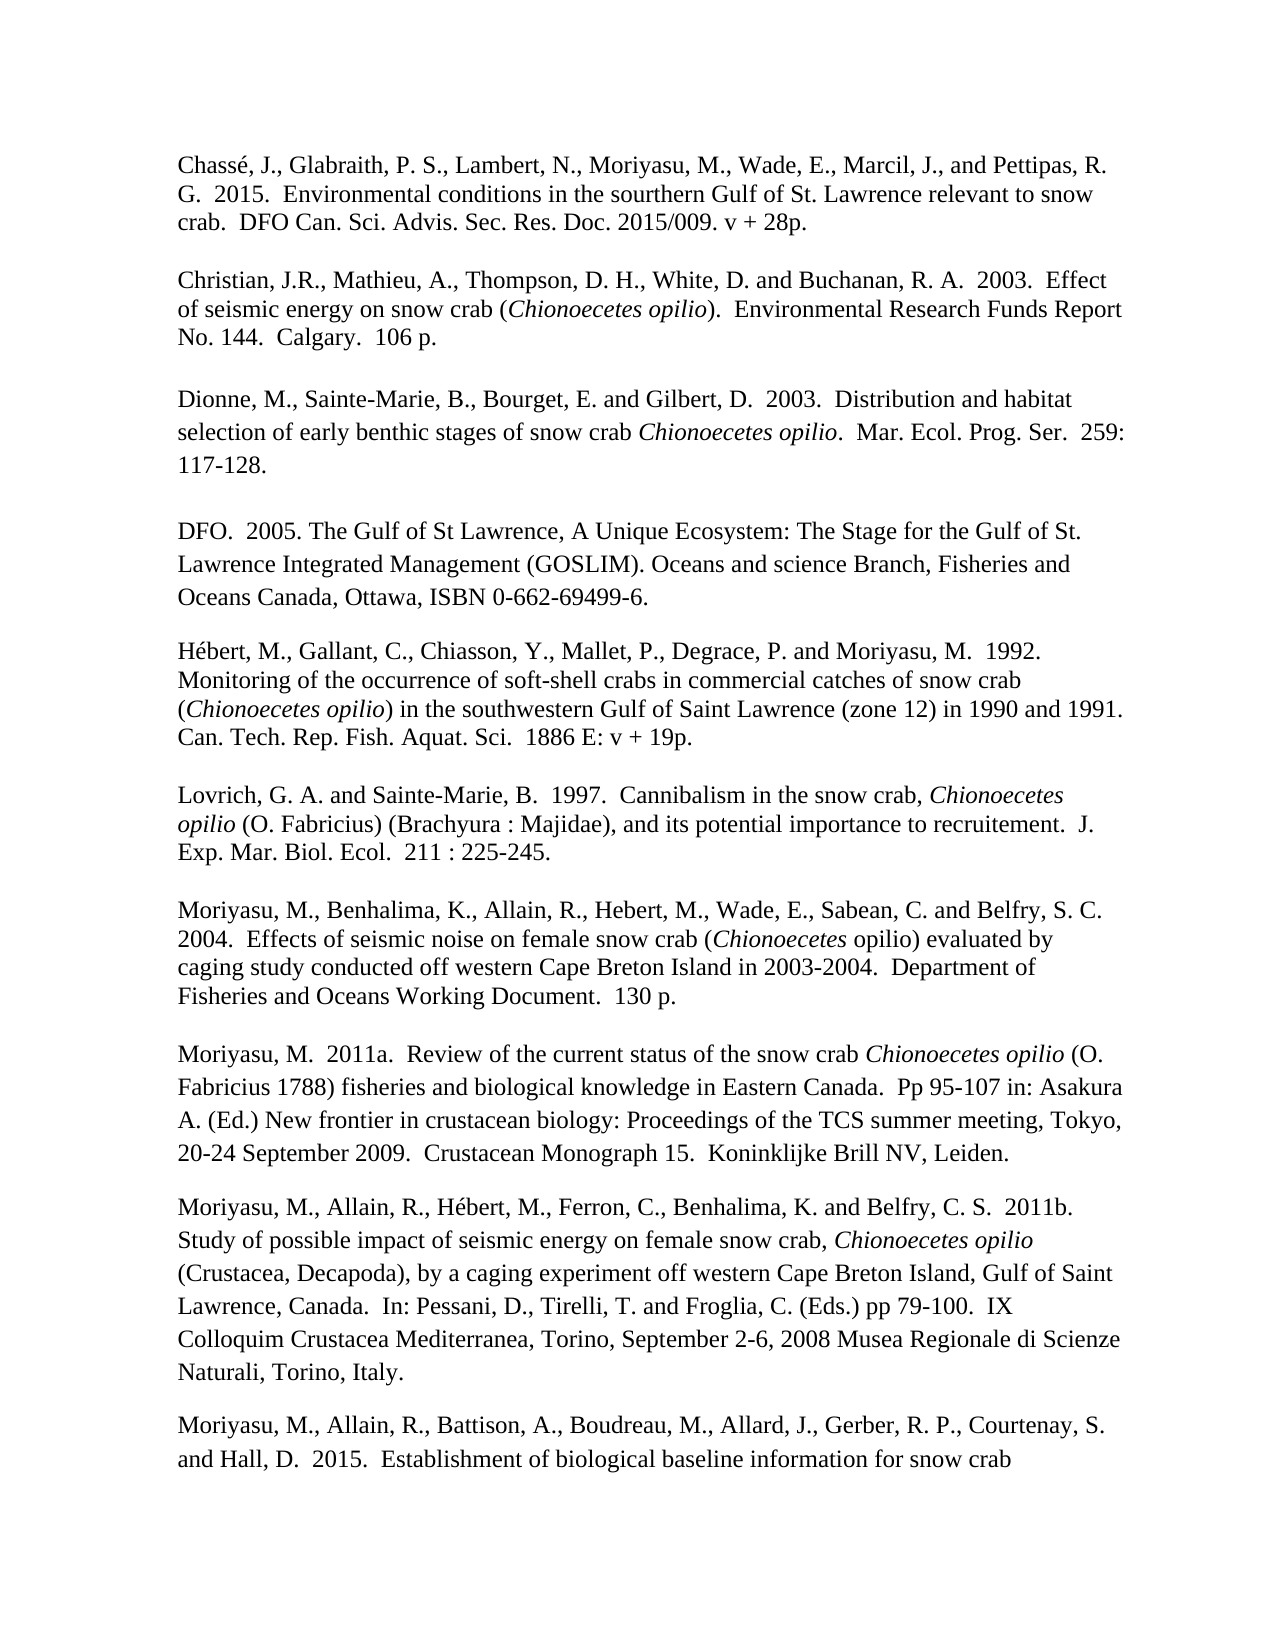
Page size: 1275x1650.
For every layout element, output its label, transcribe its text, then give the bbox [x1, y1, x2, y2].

text Dionne, M., Sainte-Marie, B., Bourget, E. and Gilbert, D. 2003. Distribution and habitat selection of early benthic stages of snow crab Chionoecetes opilio. Mar. Ecol. Prog. Ser. 259: 117-128. [177, 384, 1125, 479]
text Hébert, M., Gallant, C., Chiasson, Y., Mallet, P., Degrace, P. and Moriyasu, M. 1992. [177, 636, 1125, 665]
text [177, 1411, 1125, 1472]
text DFO. 2005. The Gulf of St Lawrence, A Unique Ecosystem: The Stage for the Gulf of St. Lawrence Integrated Management (GOSLIM). Oceans and science Branch, Fisheries and Oceans Canada, Ottawa, ISBN 0-662-69499-6. [177, 516, 1125, 611]
text Moriyasu, M. 2011a. Review of the current status of the snow crab Chionoecetes opilio (O. Fabricius 1788) fisheries and biological knowledge in Eastern Canada. Pp 95-107 in: Asakura A. (Ed.) New frontier in crustacean biology: Proceedings of the TCS summer meeting, Tokyo, 20-24 September 2009. Crustacean Monograph 15. Koninklijke Brill NV, Leiden. [177, 1039, 1125, 1167]
text Christian, J.R., Mathieu, A., Thompson, D. H., White, D. and Buchanan, R. A. 2003. Effect of seismic energy on snow crab (Chionoecetes opilio). Environmental Research Funds Report No. 144. Calgary. 106 p. [177, 265, 1125, 351]
text Moriyasu, M., Allain, R., Hébert, M., Ferron, C., Benhalima, K. and Belfry, C. S. 2011b. Study of possible impact of seismic energy on female snow crab, Chionoecetes opilio (Crustacea, Decapoda), by a caging experiment off western Cape Breton Island, Gulf of Saint Lawrence, Canada. In: Pessani, D., Tirelli, T. and Froglia, C. (Eds.) pp 79-100. IX Colloquim Crustacea Mediterranea, Torino, September 2-6, 2008 Musea Regionale di Scienze Naturali, Torino, Italy. [177, 1192, 1125, 1386]
text Monitoring of the occurrence of soft-shell crabs in commercial catches of snow crab (Chionoecetes opilio) in the southwestern Gulf of Saint Lawrence (zone 12) in 1990 and 1991. Can. Tech. Rep. Fish. Aquat. Sci. 1886 E: v + 19p. [177, 665, 1125, 751]
text Lovrich, G. A. and Sainte-Marie, B. 1997. Cannibalism in the snow crab, Chionoecetes opilio (O. Fabricius) (Brachyura : Majidae), and its potential importance to recruitement. J. Exp. Mar. Biol. Ecol. 211 : 225-245. [177, 780, 1125, 866]
text Moriyasu, M., Benhalima, K., Allain, R., Hebert, M., Wade, E., Sabean, C. and Belfry, S. C. 2004. Effects of seismic noise on female snow crab (Chionoecetes opilio) evaluated by caging study conducted off western Cape Breton Island in 2003-2004. Department of Fisheries and Oceans Working Document. 130 p. [177, 895, 1125, 1010]
text Chassé, J., Glabraith, P. S., Lambert, N., Moriyasu, M., Wade, E., Marcil, J., and Pettipas, R. G. 2015. Environmental conditions in the sourthern Gulf of St. Lawrence relevant to snow crab. DFO Can. Sci. Advis. Sec. Res. Doc. 2015/009. v + 28p. [177, 150, 1125, 236]
